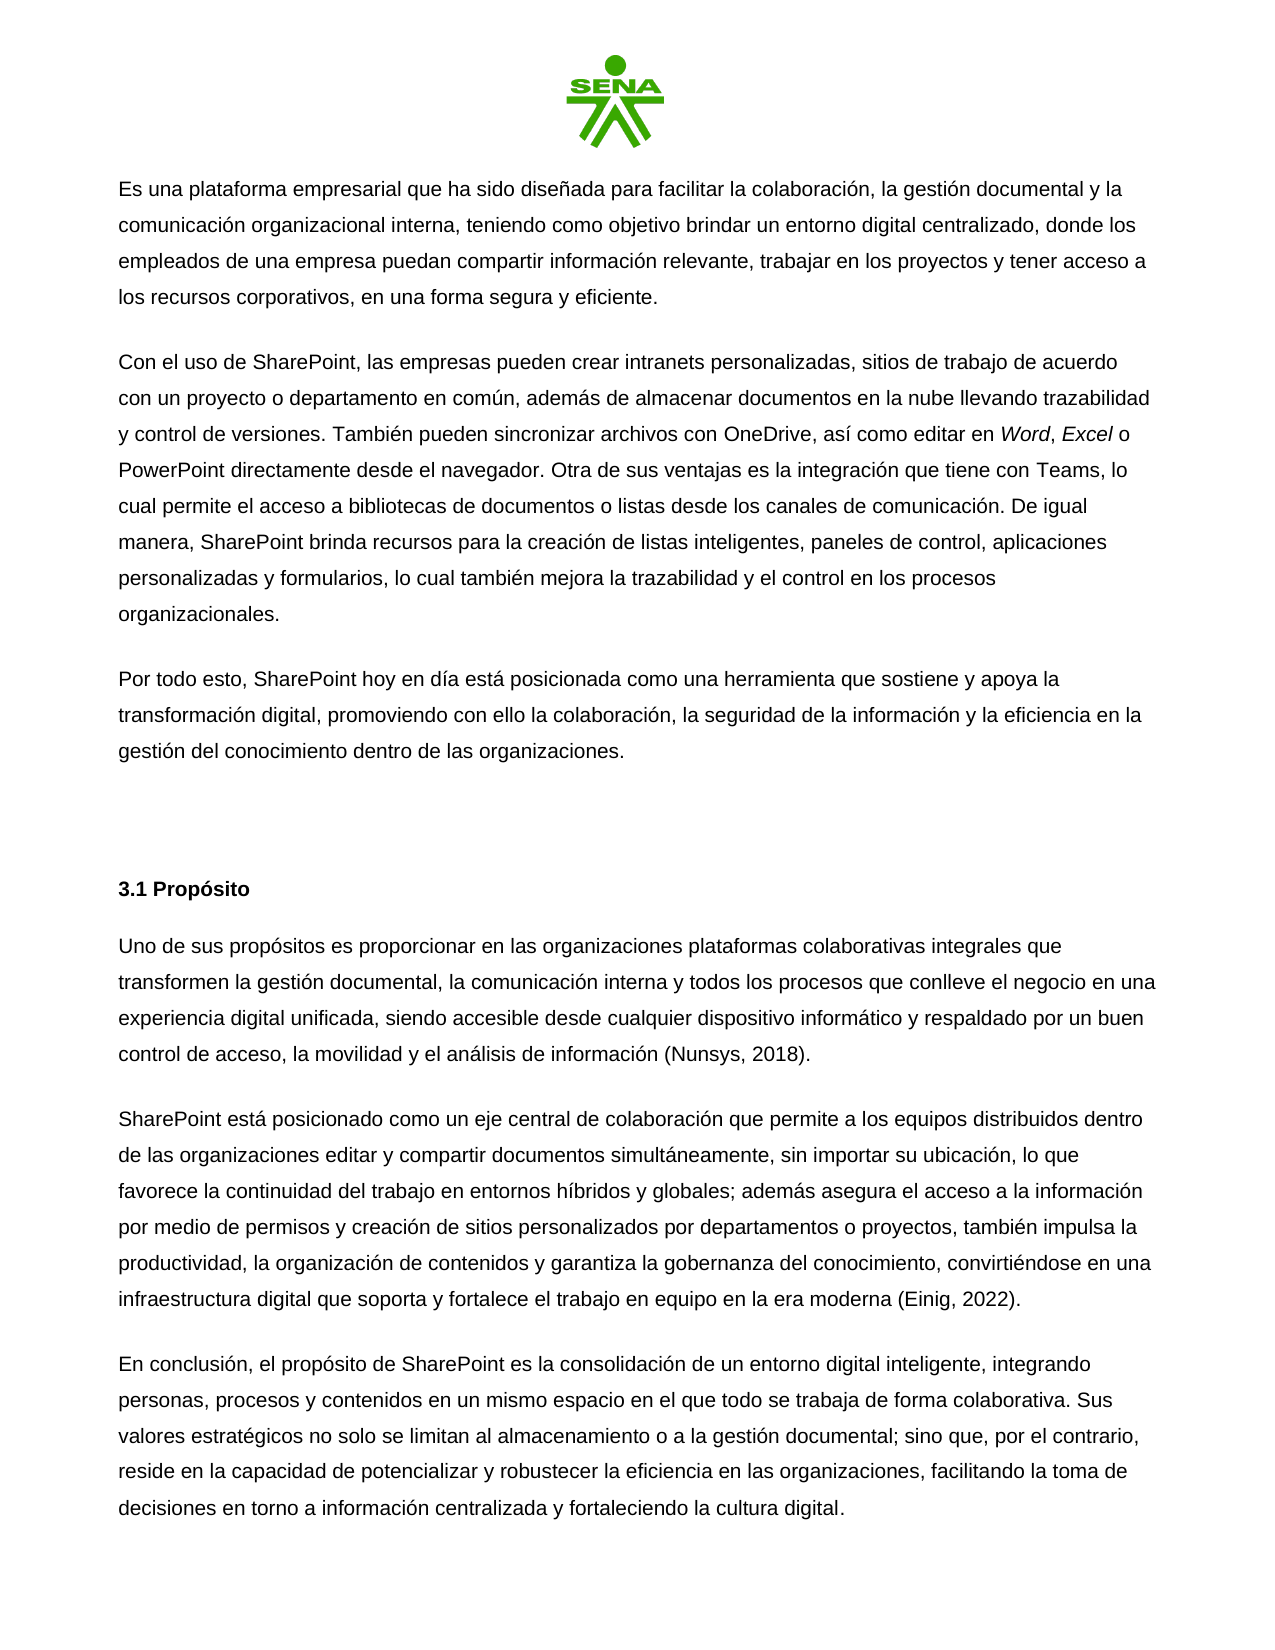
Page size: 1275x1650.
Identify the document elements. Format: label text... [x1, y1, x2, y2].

text Por todo esto, SharePoint hoy en día está posicionada como una herramienta que sostiene y apoya la transformación digital, promoviendo con ello la colaboración, la seguridad de la información y la eficiencia en la gestión del conocimiento dentro de las organizaciones. [118, 667, 1157, 763]
text En conclusión, el propósito de SharePoint es la consolidación de un entorno digital inteligente, integrando personas, procesos y contenidos en un mismo espacio en el que todo se trabaja de forma colaborativa. Sus valores estratégicos no solo se limitan al almacenamiento o a la gestión documental; sino que, por el contrario, reside en la capacidad de potencializar y robustecer la eficiencia en las organizaciones, facilitando la toma de decisiones en torno a información centralizada y fortaleciendo la cultura digital. [118, 1352, 1157, 1519]
text Uno de sus propósitos es proporcionar en las organizaciones plataformas colaborativas integrales que transformen la gestión documental, la comunicación interna y todos los procesos que conlleve el negocio en una experiencia digital unificada, siendo accesible desde cualquier dispositivo informático y respaldado por un buen control de acceso, la movilidad y el análisis de información (Nunsys, 2018). [118, 934, 1157, 1066]
picture [566, 55, 664, 148]
subtitle 3.1 Propósito [118, 877, 1157, 901]
text Es una plataforma empresarial que ha sido diseñada para facilitar la colaboración, la gestión documental y la comunicación organizacional interna, teniendo como objetivo brindar un entorno digital centralizado, donde los empleados de una empresa puedan compartir información relevante, trabajar en los proyectos y tener acceso a los recursos corporativos, en una forma segura y eficiente. [118, 177, 1157, 309]
text Con el uso de SharePoint, las empresas pueden crear intranets personalizadas, sitios de trabajo de acuerdo con un proyecto o departamento en común, además de almacenar documentos en la nube llevando trazabilidad y control de versiones. También pueden sincronizar archivos con OneDrive, así como editar en Word, Excel o PowerPoint directamente desde el navegador. Otra de sus ventajas es la integración que tiene con Teams, lo cual permite el acceso a bibliotecas de documentos o listas desde los canales de comunicación. De igual manera, SharePoint brinda recursos para la creación de listas inteligentes, paneles de control, aplicaciones personalizadas y formularios, lo cual también mejora la trazabilidad y el control en los procesos organizacionales. [118, 350, 1157, 626]
text SharePoint está posicionado como un eje central de colaboración que permite a los equipos distribuidos dentro de las organizaciones editar y compartir documentos simultáneamente, sin importar su ubicación, lo que favorece la continuidad del trabajo en entornos híbridos y globales; además asegura el acceso a la información por medio de permisos y creación de sitios personalizados por departamentos o proyectos, también impulsa la productividad, la organización de contenidos y garantiza la gobernanza del conocimiento, convirtiéndose en una infraestructura digital que soporta y fortalece el trabajo en equipo en la era moderna (Einig, 2022). [118, 1107, 1157, 1310]
